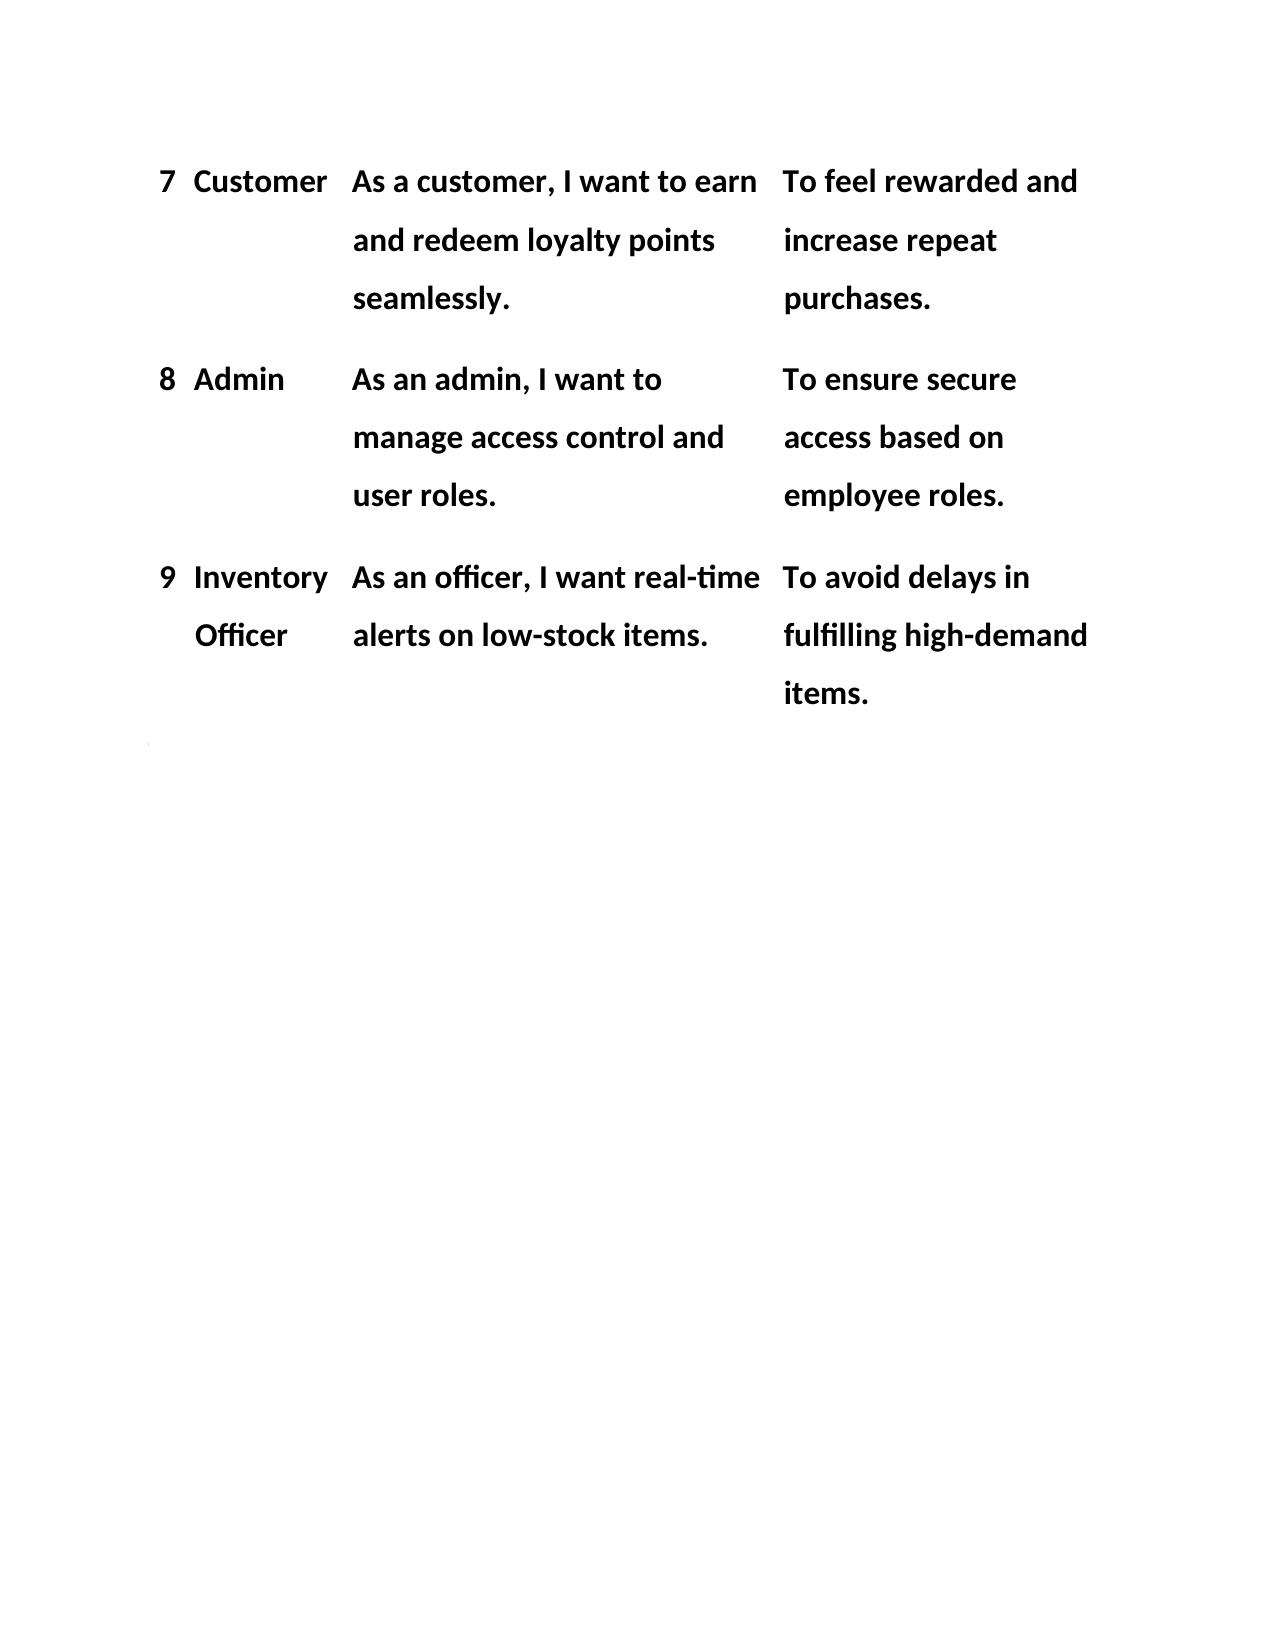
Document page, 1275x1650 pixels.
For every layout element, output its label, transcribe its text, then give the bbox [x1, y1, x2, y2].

table_cell As a customer, I want to earn and redeem loyalty points seamlessly. [343, 150, 774, 348]
table_cell 9 [150, 545, 185, 743]
table_cell Inventory Officer [185, 545, 343, 743]
table_cell 8 [150, 348, 185, 545]
table_cell As an admin, I want to manage access control and user roles. [343, 348, 774, 545]
table_cell Customer [185, 150, 343, 348]
table_cell 7 [150, 150, 185, 348]
table_cell As an officer, I want real-time alerts on low-stock items. [343, 545, 774, 743]
table_cell Admin [185, 348, 343, 545]
table_cell To feel rewarded and increase repeat purchases. [774, 150, 1112, 348]
table_cell To ensure secure access based on employee roles. [774, 348, 1112, 545]
table_cell To avoid delays in fulfilling high-demand items. [774, 545, 1112, 743]
